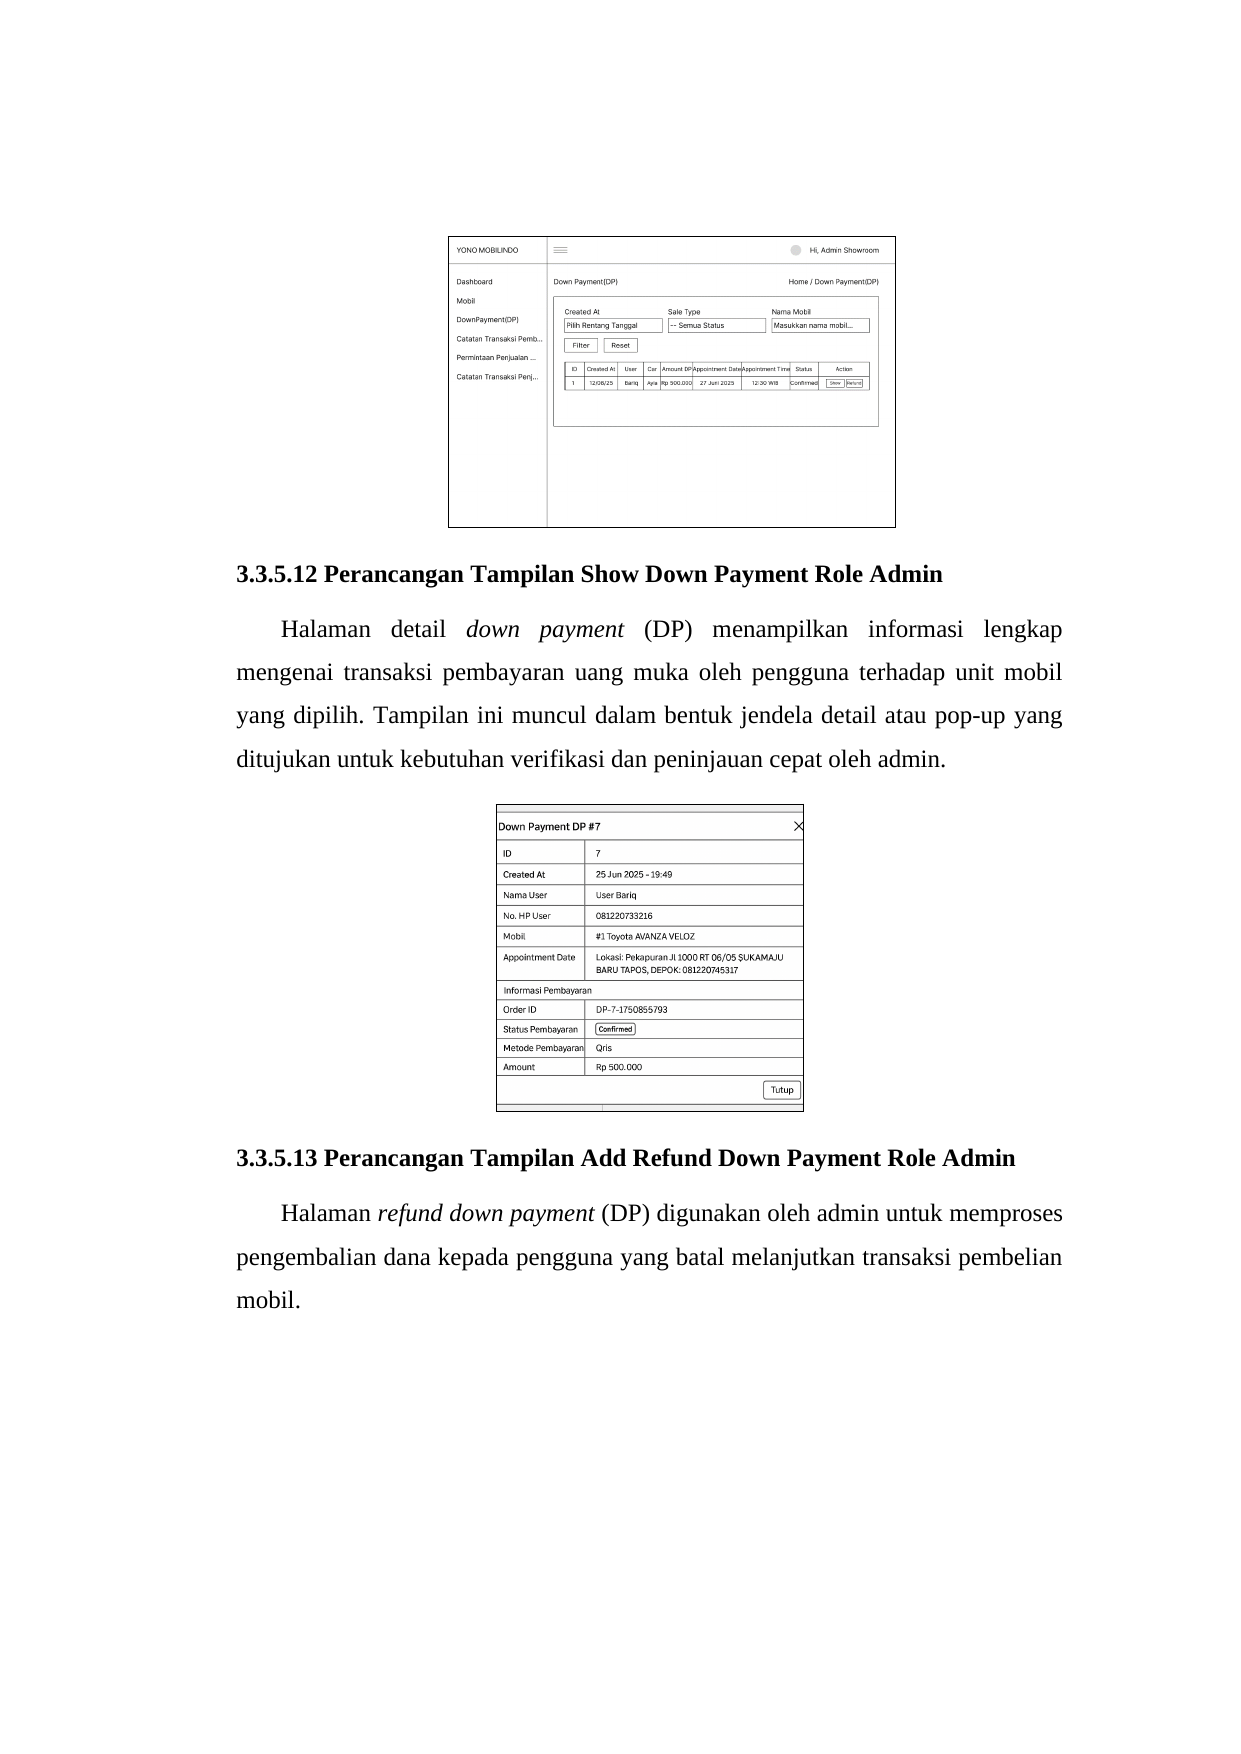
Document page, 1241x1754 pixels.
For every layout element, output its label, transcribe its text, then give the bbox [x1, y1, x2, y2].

text Halaman detail down payment (DP) menampilkan informasi lengkap mengenai transaksi pembayaran uang muka oleh pengguna terhadap unit mobil yang dipilih. Tampilan ini muncul dalam bentuk jendela detail atau pop-up yang ditujukan untuk kebutuhan verifikasi dan peninjauan cepat oleh admin. [236, 614, 1063, 772]
subtitle 3.3.5.13 Perancangan Tampilan Add Refund Down Payment Role Admin [236, 1143, 1063, 1172]
picture [449, 237, 895, 527]
text Halaman refund down payment (DP) digunakan oleh admin untuk memproses pengembalian dana kepada pengguna yang batal melanjutkan transaksi pembelian mobil. [236, 1198, 1063, 1313]
subtitle 3.3.5.12 Perancangan Tampilan Show Down Payment Role Admin [236, 559, 1063, 587]
picture [497, 805, 803, 1111]
